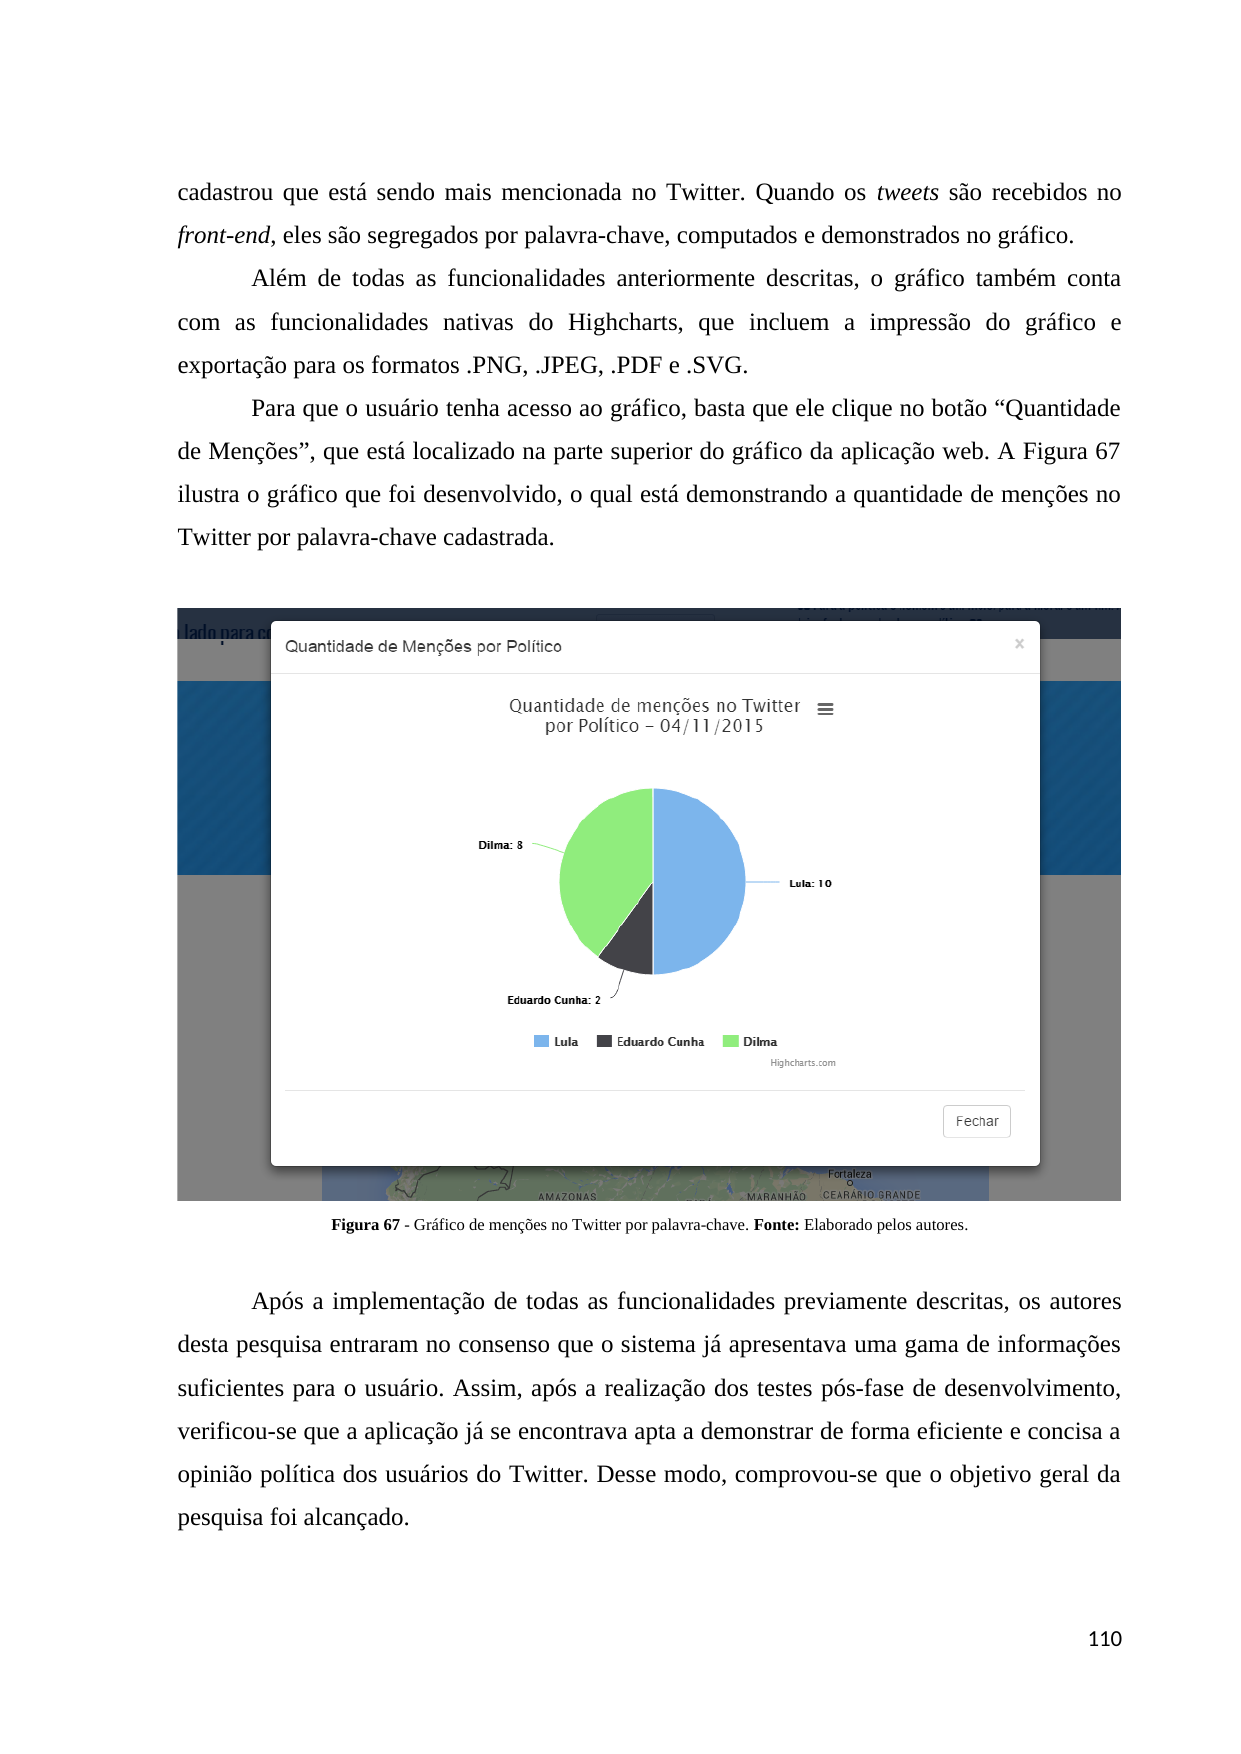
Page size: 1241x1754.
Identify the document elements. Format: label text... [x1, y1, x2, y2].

text Para que o usuário tenha acesso ao gráfico, basta que ele clique no botão “Quantidade de Menções”, que está localizado na parte superior do gráfico da aplicação web. A Figura 67 ilustra o gráfico que foi desenvolvido, o qual está demonstrando a quantidade de menções no Twitter por palavra-chave cadastrada. [177, 393, 1122, 551]
text Figura 67 - Gráfico de menções no Twitter por palavra-chave. Fonte: Elaborado pelos autores. [177, 1214, 1122, 1234]
text Após a implementação de todas as funcionalidades previamente descritas, os autores desta pesquisa entraram no consenso que o sistema já apresentava uma gama de informações suficientes para o usuário. Assim, após a realização dos testes pós-fase de desenvolvimento, verificou-se que a aplicação já se encontrava apta a demonstrar de forma eficiente e concisa a opinião política dos usuários do Twitter. Desse modo, comprovou-se que o objetivo geral da pesquisa foi alcançado. [177, 1286, 1122, 1531]
picture [177, 608, 1121, 1201]
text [177, 177, 1122, 249]
text Além de todas as funcionalidades anteriormente descritas, o gráfico também conta com as funcionalidades nativas do Highcharts, que incluem a impressão do gráfico e exportação para os formatos .PNG, .JPEG, .PDF e .SVG. [177, 263, 1122, 378]
